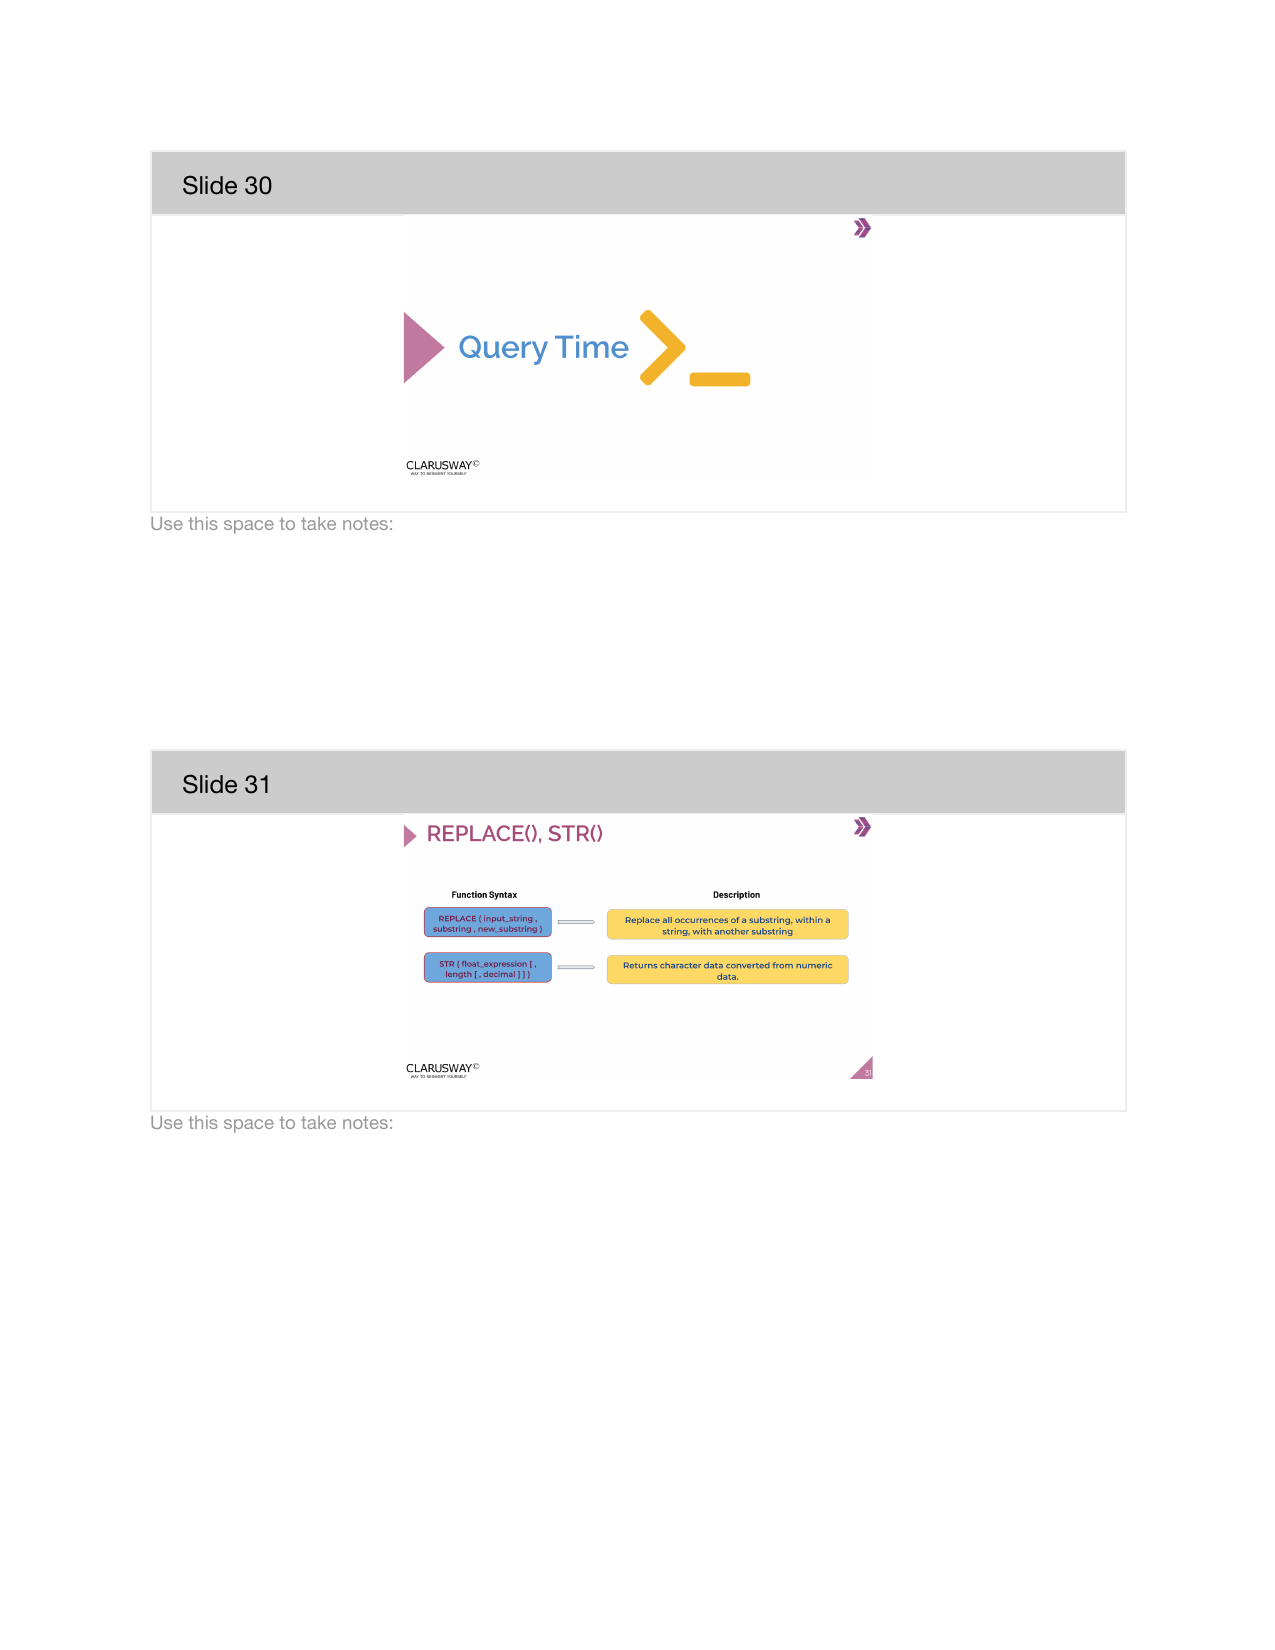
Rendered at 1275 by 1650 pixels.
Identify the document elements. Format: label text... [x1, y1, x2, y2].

table_header Slide 30 [152, 152, 1125, 214]
text Use this space to take notes: [150, 1112, 1125, 1135]
picture [403, 814, 873, 1079]
text Use this space to take notes: [150, 513, 1125, 536]
table_cell [152, 815, 1125, 1110]
table_header Slide 31 [152, 751, 1125, 813]
table_cell [152, 216, 1125, 511]
picture [403, 215, 873, 480]
